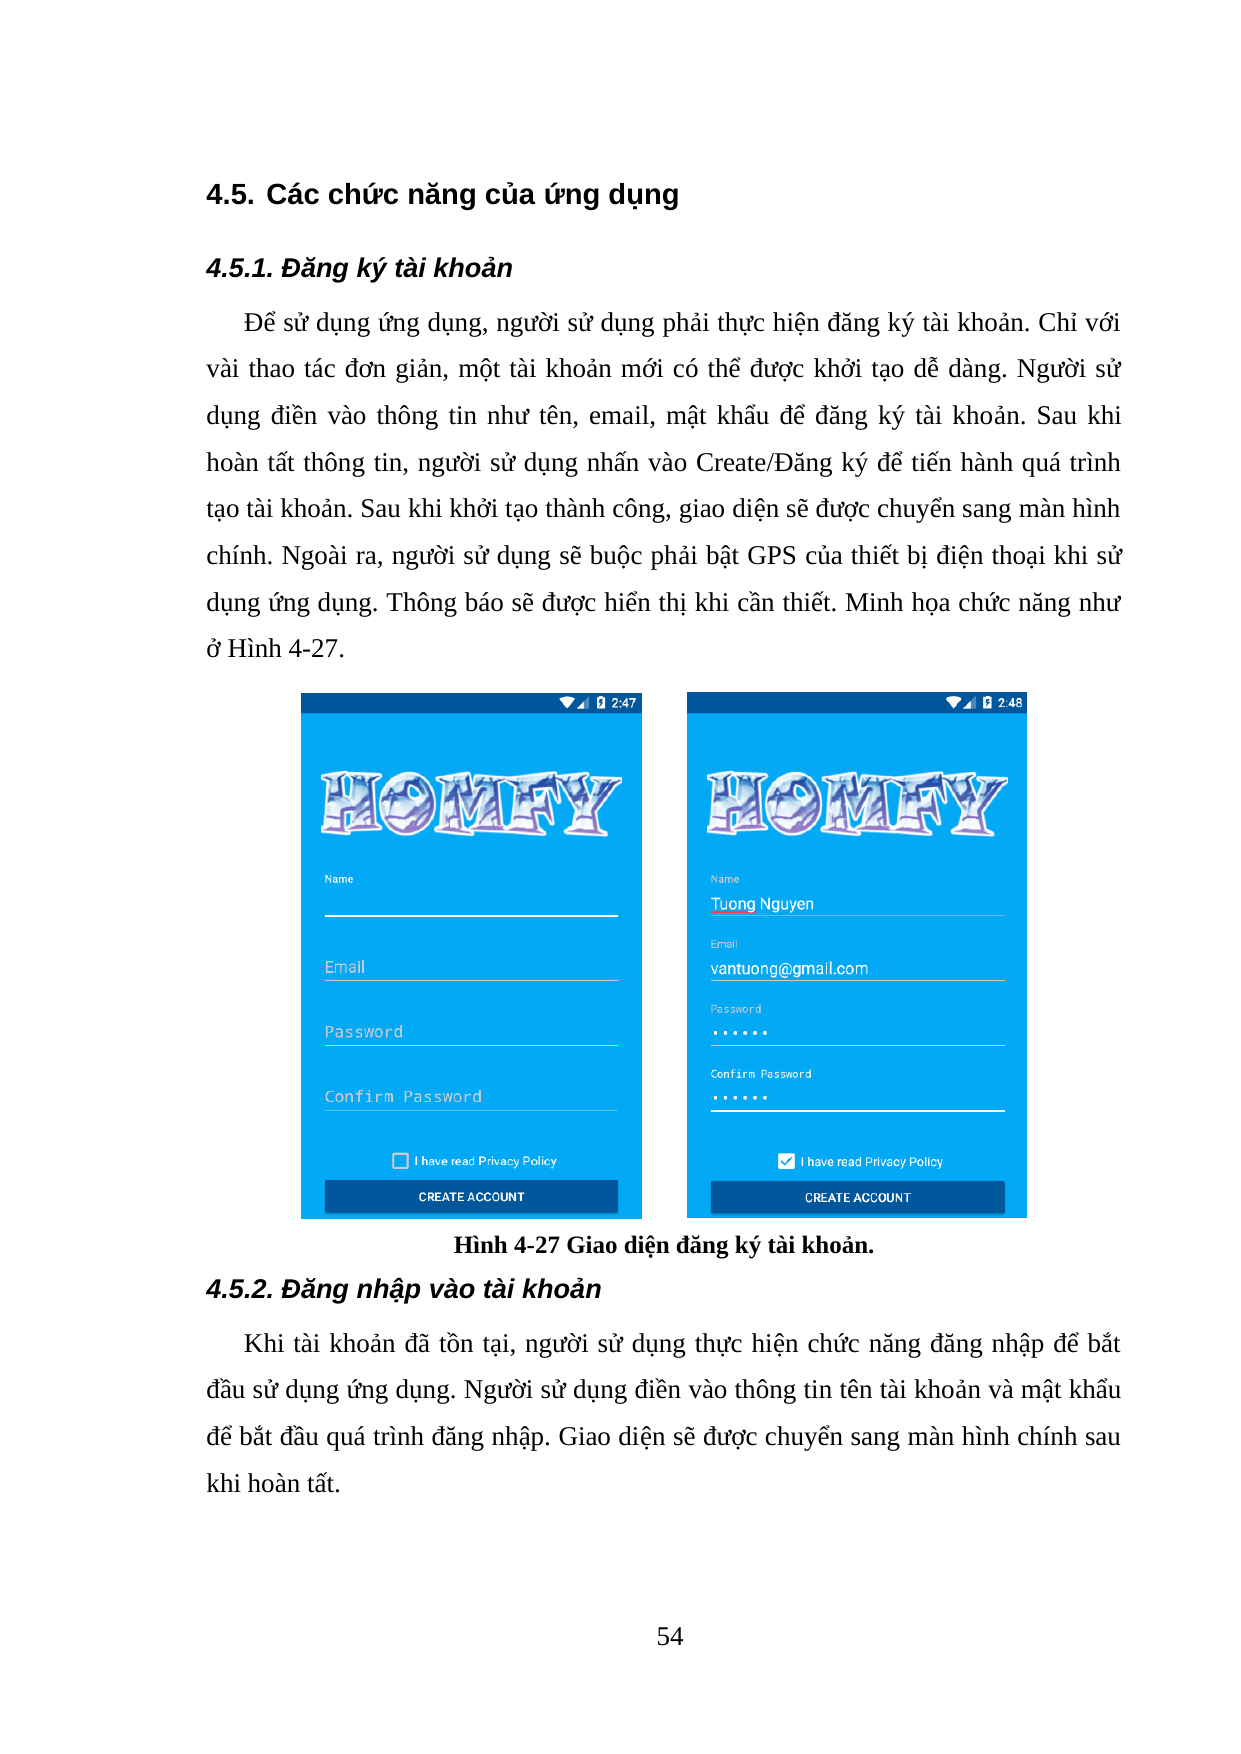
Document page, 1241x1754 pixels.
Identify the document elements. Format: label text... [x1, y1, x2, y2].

picture [393, 1153, 408, 1167]
text Khi tài khoản đã tồn tại, người sử dụng thực hiện chức năng đăng nhập để bắt đầu sử dụng ứng dụng. Người sử dụng điền vào thông tin tên tài khoản và mật khẩu để bắt đầu quá trình đăng nhập. Giao diện sẽ được chuyển sang màn hình chính sau khi hoàn tất. [206, 1327, 1122, 1498]
text Để sử dụng ứng dụng, người sử dụng phải thực hiện đăng ký tài khoản. Chỉ với vài thao tác đơn giản, một tài khoản mới có thể được khởi tạo dễ dàng. Người sử dụng điền vào thông tin như tên, email, mật khẩu để đăng ký tài khoản. Sau khi hoàn tất thông tin, người sử dụng nhấn vào Create/Đăng ký để tiến hành quá trình tạo tài khoản. Sau khi khởi tạo thành công, giao diện sẽ được chuyển sang màn hình chính. Ngoài ra, người sử dụng sẽ buộc phải bật GPS của thiết bị điện thoại khi sử dụng ứng dụng. Thông báo sẽ được hiển thị khi cần thiết. Minh họa chức năng như ở Hình 4-4. [206, 306, 1122, 663]
subtitle Các chức năng của ứng dụng [206, 177, 1122, 211]
picture [301, 693, 642, 712]
subtitle Đăng nhập vào tài khoản [206, 704, 1122, 1305]
picture [712, 901, 755, 912]
picture [712, 1182, 1004, 1213]
picture [326, 1181, 617, 1212]
picture [379, 772, 436, 835]
picture [821, 772, 1007, 836]
picture [435, 772, 621, 836]
picture [687, 692, 1027, 712]
picture [322, 771, 382, 835]
picture [708, 771, 768, 835]
picture [795, 966, 800, 976]
subtitle Đăng ký tài khoản [206, 252, 1122, 284]
picture [779, 1154, 794, 1168]
picture [765, 772, 822, 835]
